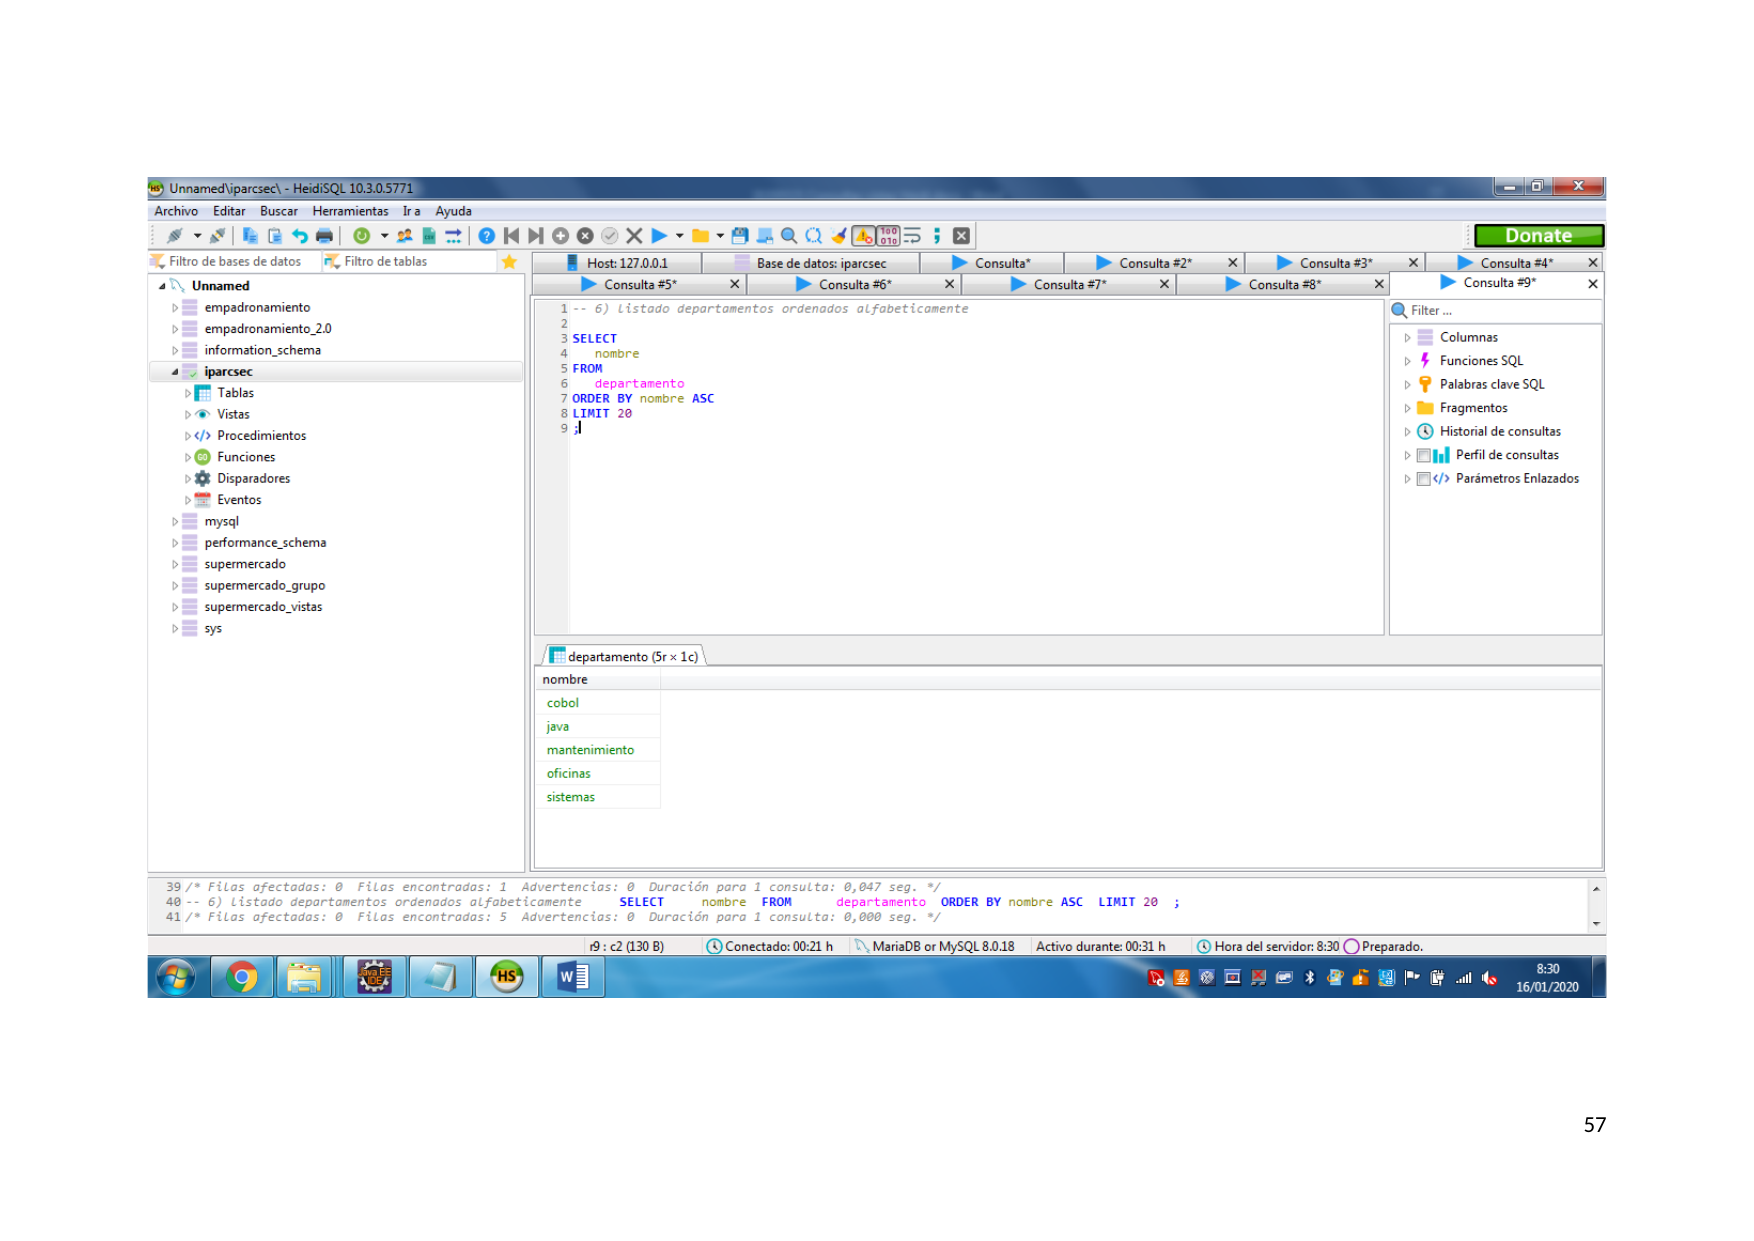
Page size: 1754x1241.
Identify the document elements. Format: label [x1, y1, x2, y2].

picture [147, 177, 1607, 998]
